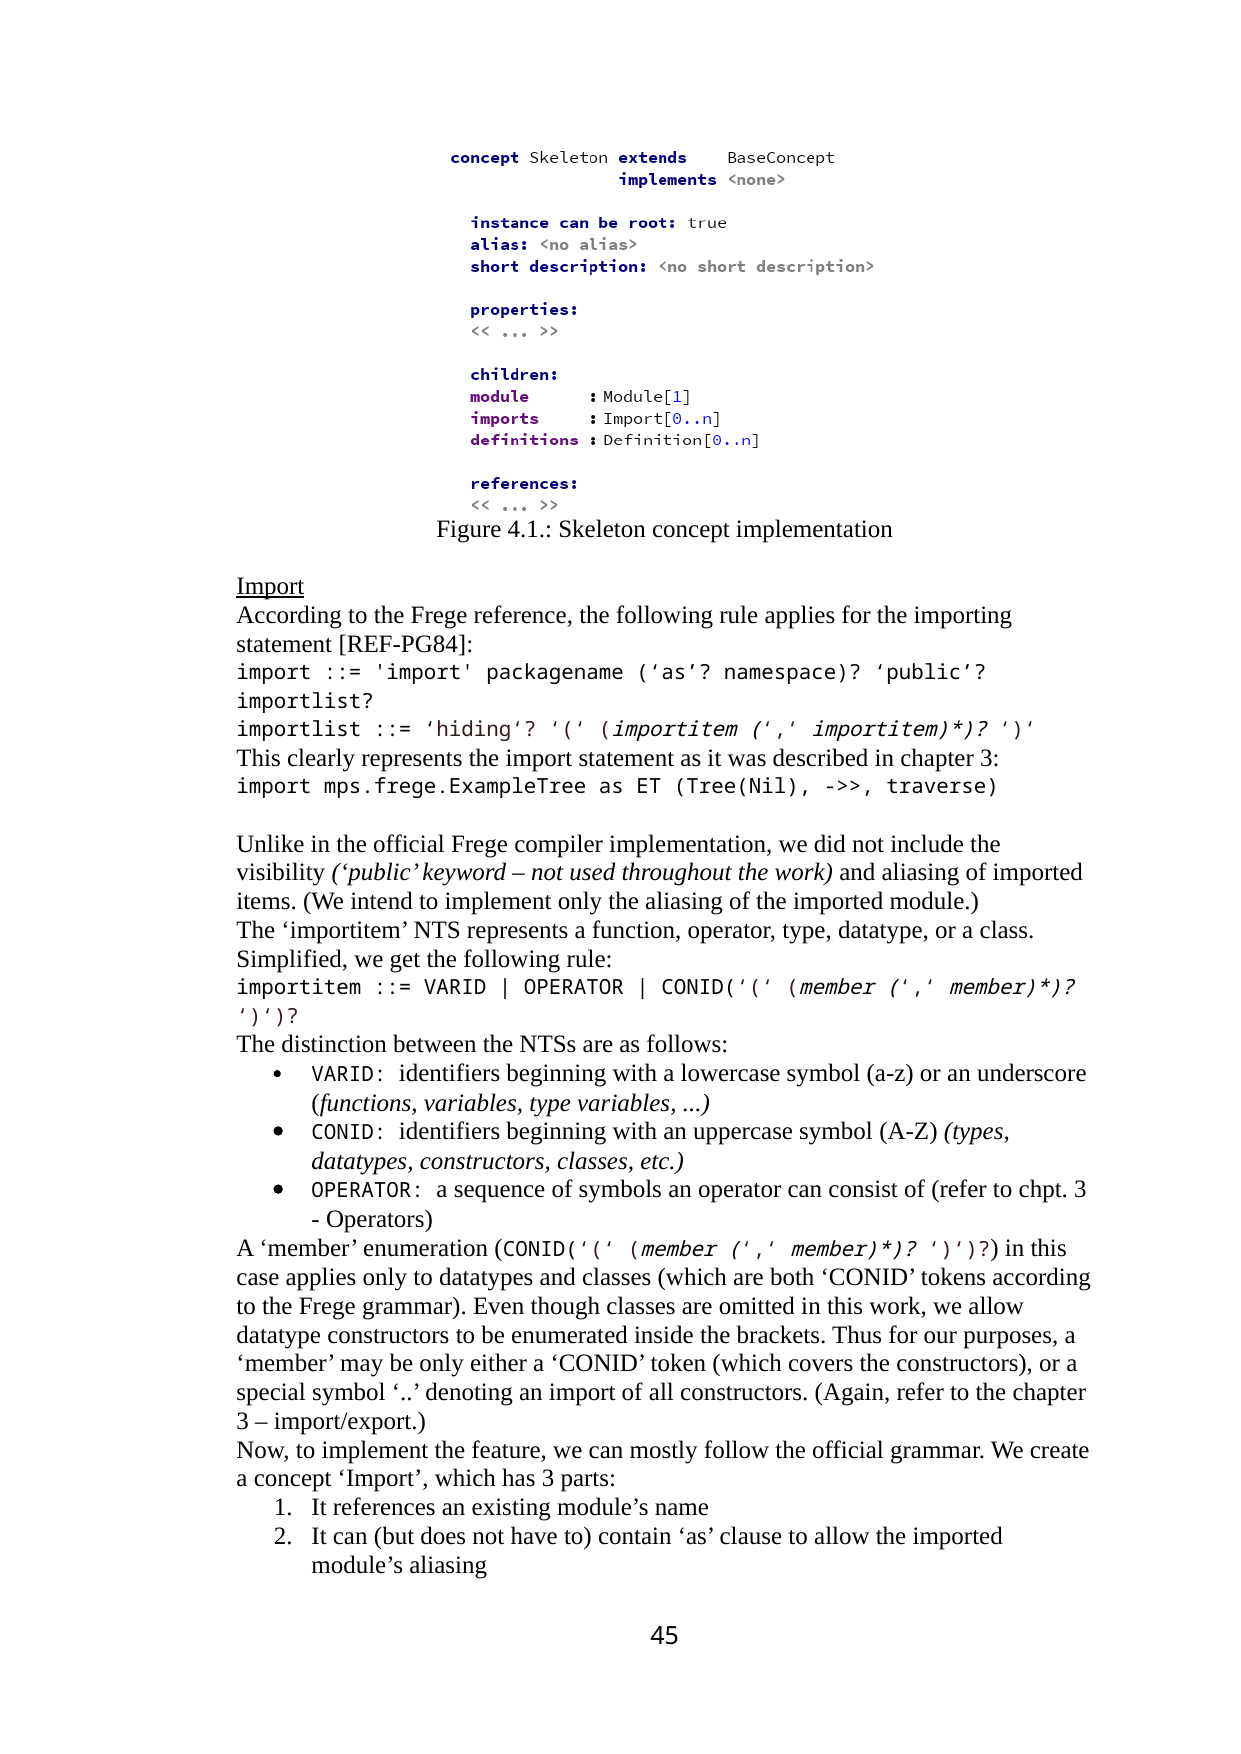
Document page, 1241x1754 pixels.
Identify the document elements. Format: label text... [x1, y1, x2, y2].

text Now, to implement the feature, we can mostly follow the official grammar. We create a concept ‘Import’, which has 3 parts: [236, 1435, 1092, 1492]
list It can (but does not have to) contain ‘as’ clause to allow the imported module’s aliasing [274, 1521, 1092, 1578]
list It references an existing module’s name [274, 1492, 1092, 1521]
list CONID: identifiers beginning with an uppercase symbol (A-Z) (types, datatypes, constructors, classes, etc.) [274, 1116, 1092, 1174]
text According to the Frege reference, the following rule applies for the importing statement [REF-PG84]: [236, 600, 1092, 657]
text Unlike in the official Frege compiler implementation, we did not include the visibility (‘public’ keyword – not used throughout the work) and aliasing of imported items. (We intend to implement only the aliasing of the imported module.) [236, 829, 1092, 915]
text This clearly represents the import statement as it was described in chapter 3: [236, 743, 1092, 772]
text Figure 4.1.: Skeleton concept implementation [236, 514, 1092, 542]
text A ‘member’ enumeration (CONID(‘(‘ (member (‘,‘ member)*)? ‘)‘)?) in this case applies only to datatypes and classes (which are both ‘CONID’ tokens according to the Frege grammar). Even though classes are omitted in this work, we allow datatype constructors to be enumerated inside the brackets. Thus for our purposes, a ‘member’ may be only either a ‘CONID’ token (which covers the constructors), or a special symbol ‘..’ denoting an import of all constructors. (Again, refer to the chapter 3 – import/export.) [236, 1233, 1092, 1435]
text Import [236, 571, 1092, 600]
picture [443, 147, 885, 514]
text The ‘importitem’ NTS represents a function, operator, type, datatype, or a class. Simplified, we get the following rule: [236, 915, 1092, 972]
text importlist ::= ‘hiding‘? ‘(‘ (importitem (‘,‘ importitem)*)? ‘)‘ [236, 714, 1092, 743]
text importitem ::= VARID | OPERATOR | CONID(‘(‘ (member (‘,‘ member)*)? ‘)‘)? [236, 972, 1092, 1029]
text The distinction between the NTSs are as follows: [236, 1029, 1092, 1058]
list OPERATOR: a sequence of symbols an operator can consist of (refer to chpt. 3 - Operators) [274, 1174, 1092, 1233]
list VARID: identifiers beginning with a lowercase symbol (a-z) or an underscore (functions, variables, type variables, ...) [274, 1058, 1092, 1116]
text import mps.frege.ExampleTree as ET (Tree(Nil), ->>, traverse) [236, 772, 1092, 800]
text import ::= 'import' packagename (‘as’? namespace)? ‘public’? importlist? [236, 657, 1092, 714]
